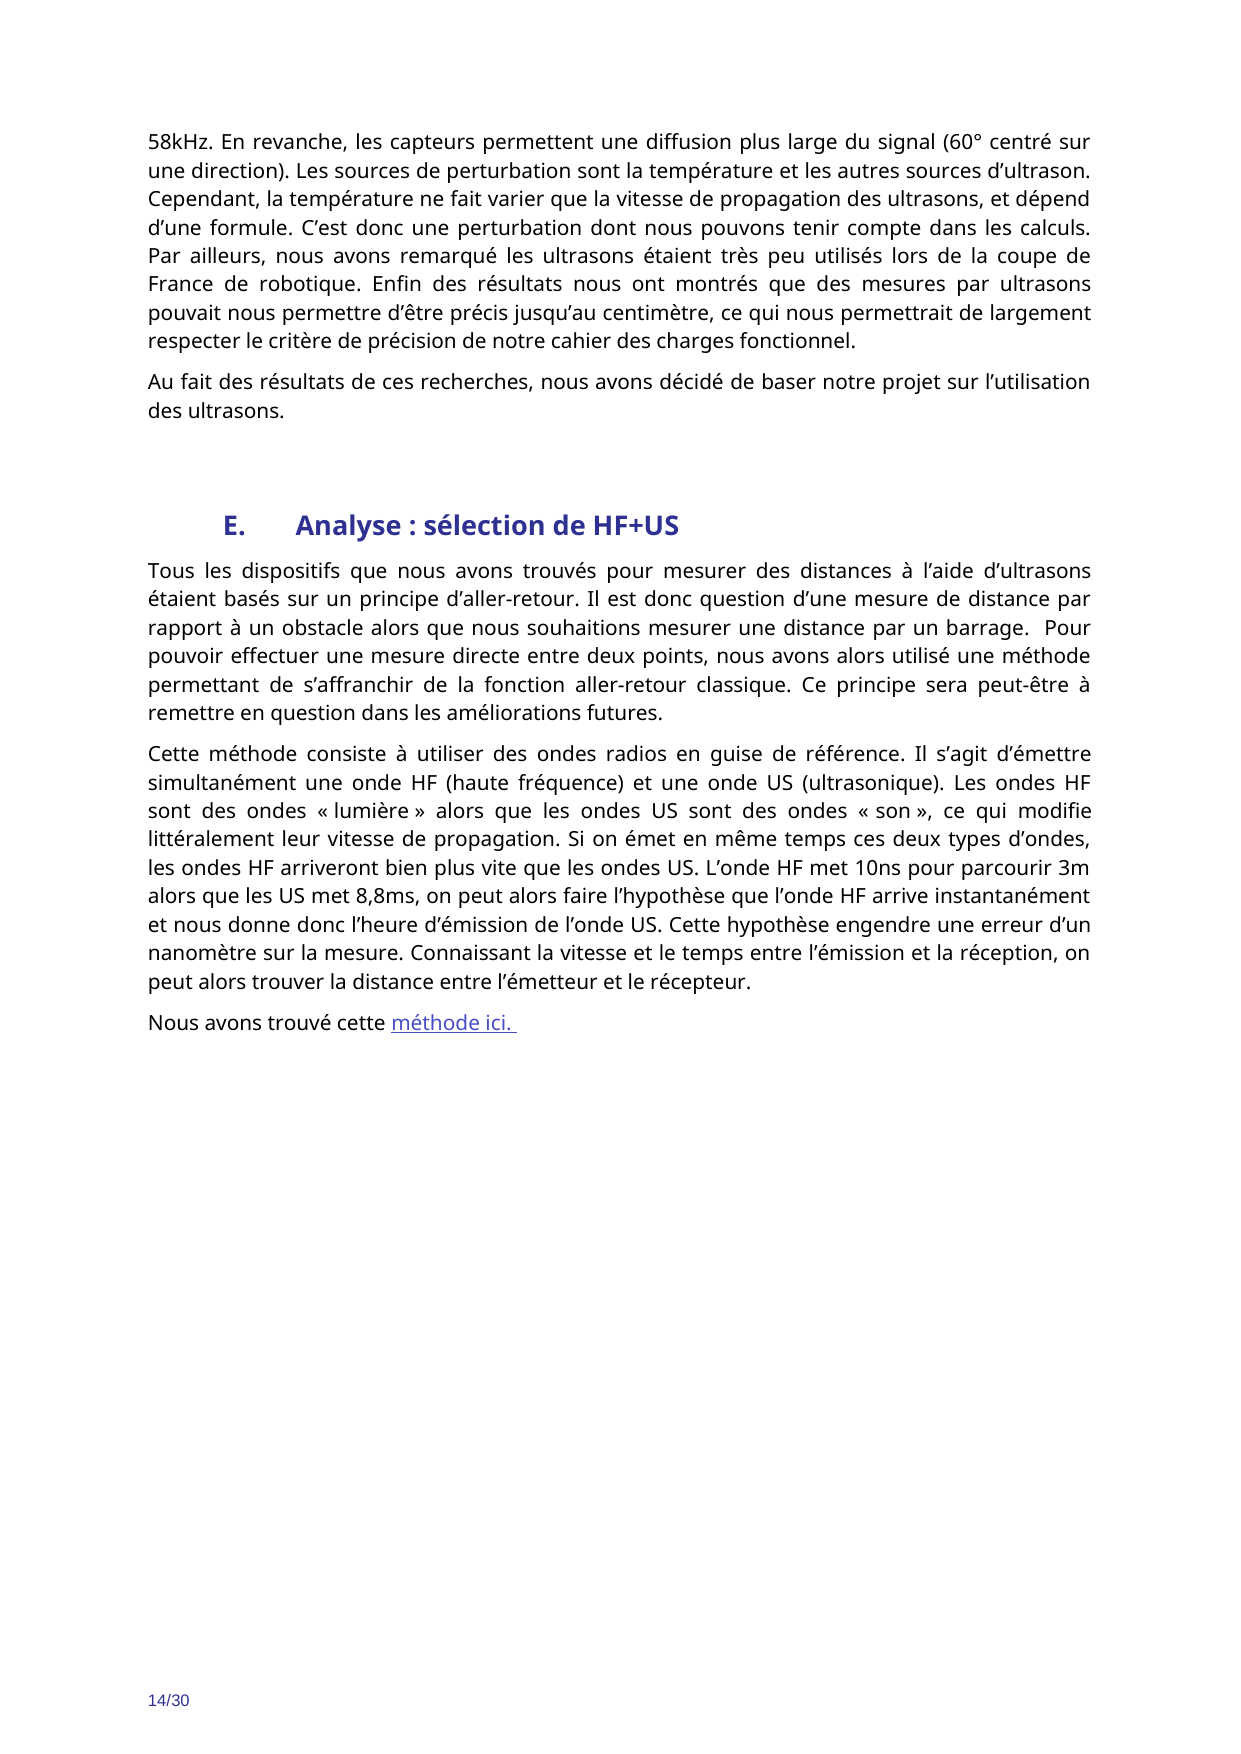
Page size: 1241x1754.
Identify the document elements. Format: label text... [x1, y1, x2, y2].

text Nous avons trouvé cette méthode ici. [148, 1008, 1092, 1036]
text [148, 127, 1092, 355]
subtitle Analyse : sélection de HF+US [223, 507, 1092, 544]
text Au fait des résultats de ces recherches, nous avons décidé de baser notre projet sur l’utilisation des ultrasons. [148, 367, 1092, 424]
text Tous les dispositifs que nous avons trouvés pour mesurer des distances à l’aide d’ultrasons étaient basés sur un principe d’aller-retour. Il est donc question d’une mesure de distance par rapport à un obstacle alors que nous souhaitions mesurer une distance par un barrage. Pour pouvoir effectuer une mesure directe entre deux points, nous avons alors utilisé une méthode permettant de s’affranchir de la fonction aller-retour classique. Ce principe sera peut-être à remettre en question dans les améliorations futures. [148, 556, 1092, 727]
text Cette méthode consiste à utiliser des ondes radios en guise de référence. Il s’agit d’émettre simultanément une onde HF (haute fréquence) et une onde US (ultrasonique). Les ondes HF sont des ondes « lumière » alors que les ondes US sont des ondes « son », ce qui modifie littéralement leur vitesse de propagation. Si on émet en même temps ces deux types d’ondes, les ondes HF arriveront bien plus vite que les ondes US. L’onde HF met 10ns pour parcourir 3m alors que les US met 8,8ms, on peut alors faire l’hypothèse que l’onde HF arrive instantanément et nous donne donc l’heure d’émission de l’onde US. Cette hypothèse engendre une erreur d’un nanomètre sur la mesure. Connaissant la vitesse et le temps entre l’émission et la réception, on peut alors trouver la distance entre l’émetteur et le récepteur. [148, 739, 1092, 995]
